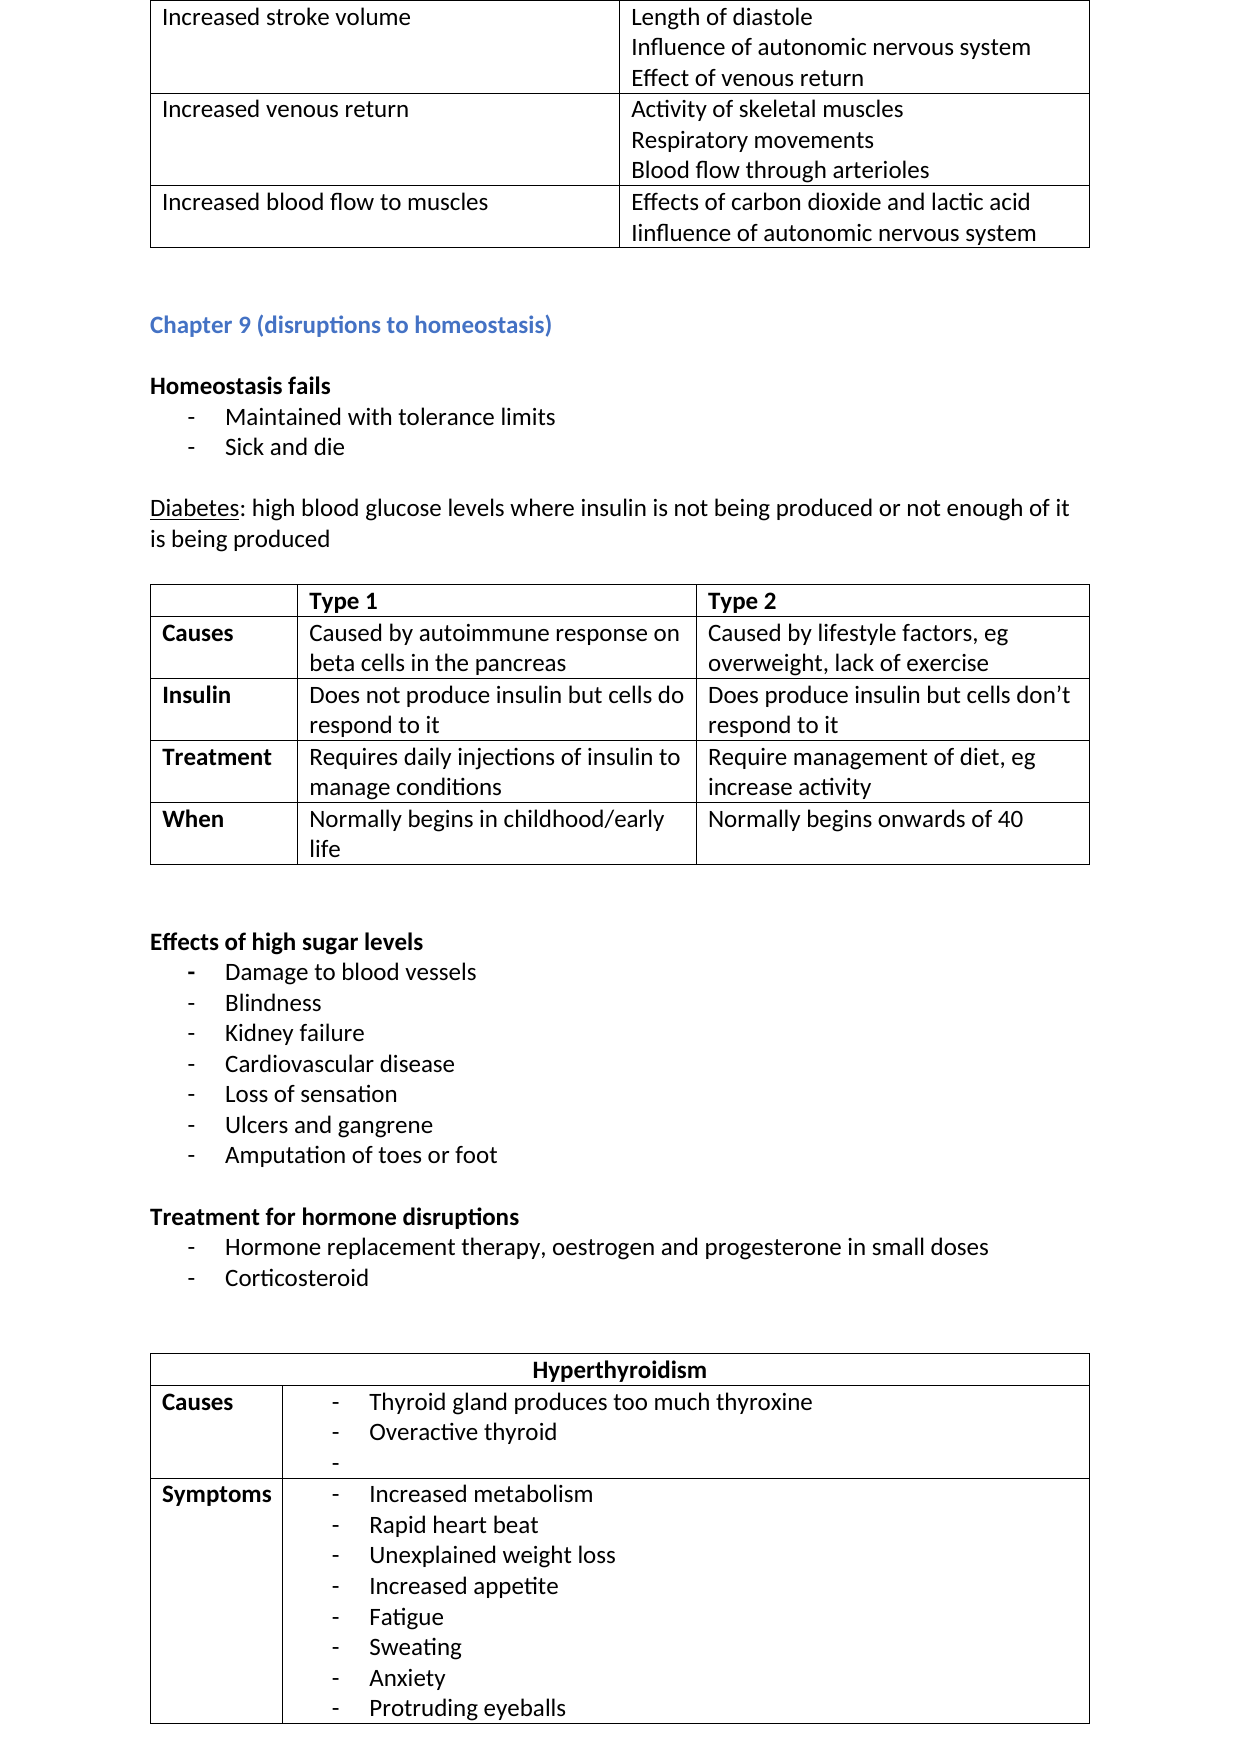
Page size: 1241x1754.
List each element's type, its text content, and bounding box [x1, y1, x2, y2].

text Treatment for hormone disruptions [150, 1201, 1090, 1231]
text Chapter 9 (disruptions to homeostasis) [150, 309, 1090, 340]
table_cell Activity of skeletal muscles Respiratory movements Blood flow through arterioles [620, 94, 1089, 185]
list Sick and die [187, 431, 1090, 462]
list Damage to blood vessels [187, 957, 1090, 987]
table_cell Does produce insulin but cells don’t respond to it [697, 679, 1089, 740]
list Kidney failure [187, 1018, 1090, 1048]
table_cell Length of diastole Influence of autonomic nervous system Effect of venous return [620, 1, 1089, 93]
table_cell Insulin [151, 679, 297, 740]
list Ulcers and gangrene [187, 1109, 1090, 1140]
table_header Hyperthyroidism [151, 1354, 1089, 1385]
table_cell Symptoms [151, 1479, 282, 1723]
list Cardiovascular disease [187, 1048, 1090, 1079]
table_cell Treatment [151, 741, 297, 802]
list Loss of sensation [187, 1079, 1090, 1109]
table_cell Causes [151, 1386, 282, 1477]
table_cell Caused by lifestyle factors, eg overweight, lack of exercise [697, 617, 1089, 678]
table_cell Requires daily injections of insulin to manage conditions [298, 741, 696, 802]
table_header Type 1 [298, 585, 696, 616]
table_cell Increased blood flow to muscles [151, 186, 619, 247]
list Maintained with tolerance limits [187, 401, 1090, 431]
list Blindness [187, 987, 1090, 1018]
table_cell Increased stroke volume [151, 1, 619, 93]
list Corticosteroid [187, 1262, 1090, 1292]
table_cell Normally begins onwards of 40 [697, 803, 1089, 864]
text Diabetes: high blood glucose levels where insulin is not being produced or not enough of it is being produced [150, 492, 1090, 553]
list Hormone replacement therapy, oestrogen and progesterone in small doses [187, 1231, 1090, 1262]
text Effects of high sugar levels [150, 926, 1090, 957]
table_cell Thyroid gland produces too much thyroxine Overactive thyroid [283, 1386, 1089, 1477]
table_cell Effects of carbon dioxide and lactic acid Iinfluence of autonomic nervous system [620, 186, 1089, 247]
list Amputation of toes or foot [187, 1140, 1090, 1170]
table_cell Require management of diet, eg increase activity [697, 741, 1089, 802]
table_cell Normally begins in childhood/early life [298, 803, 696, 864]
table_cell Increased metabolism Rapid heart beat Unexplained weight loss Increased appetite Fatigue Sweating Anxiety Protruding eyeballs [283, 1479, 1089, 1723]
table_cell When [151, 803, 297, 864]
table_cell Caused by autoimmune response on beta cells in the pancreas [298, 617, 696, 678]
table_header [151, 585, 297, 616]
text Homeostasis fails [150, 370, 1090, 401]
table_cell Increased venous return [151, 94, 619, 185]
table_header Type 2 [697, 585, 1089, 616]
table_cell Causes [151, 617, 297, 678]
table_cell Does not produce insulin but cells do respond to it [298, 679, 696, 740]
